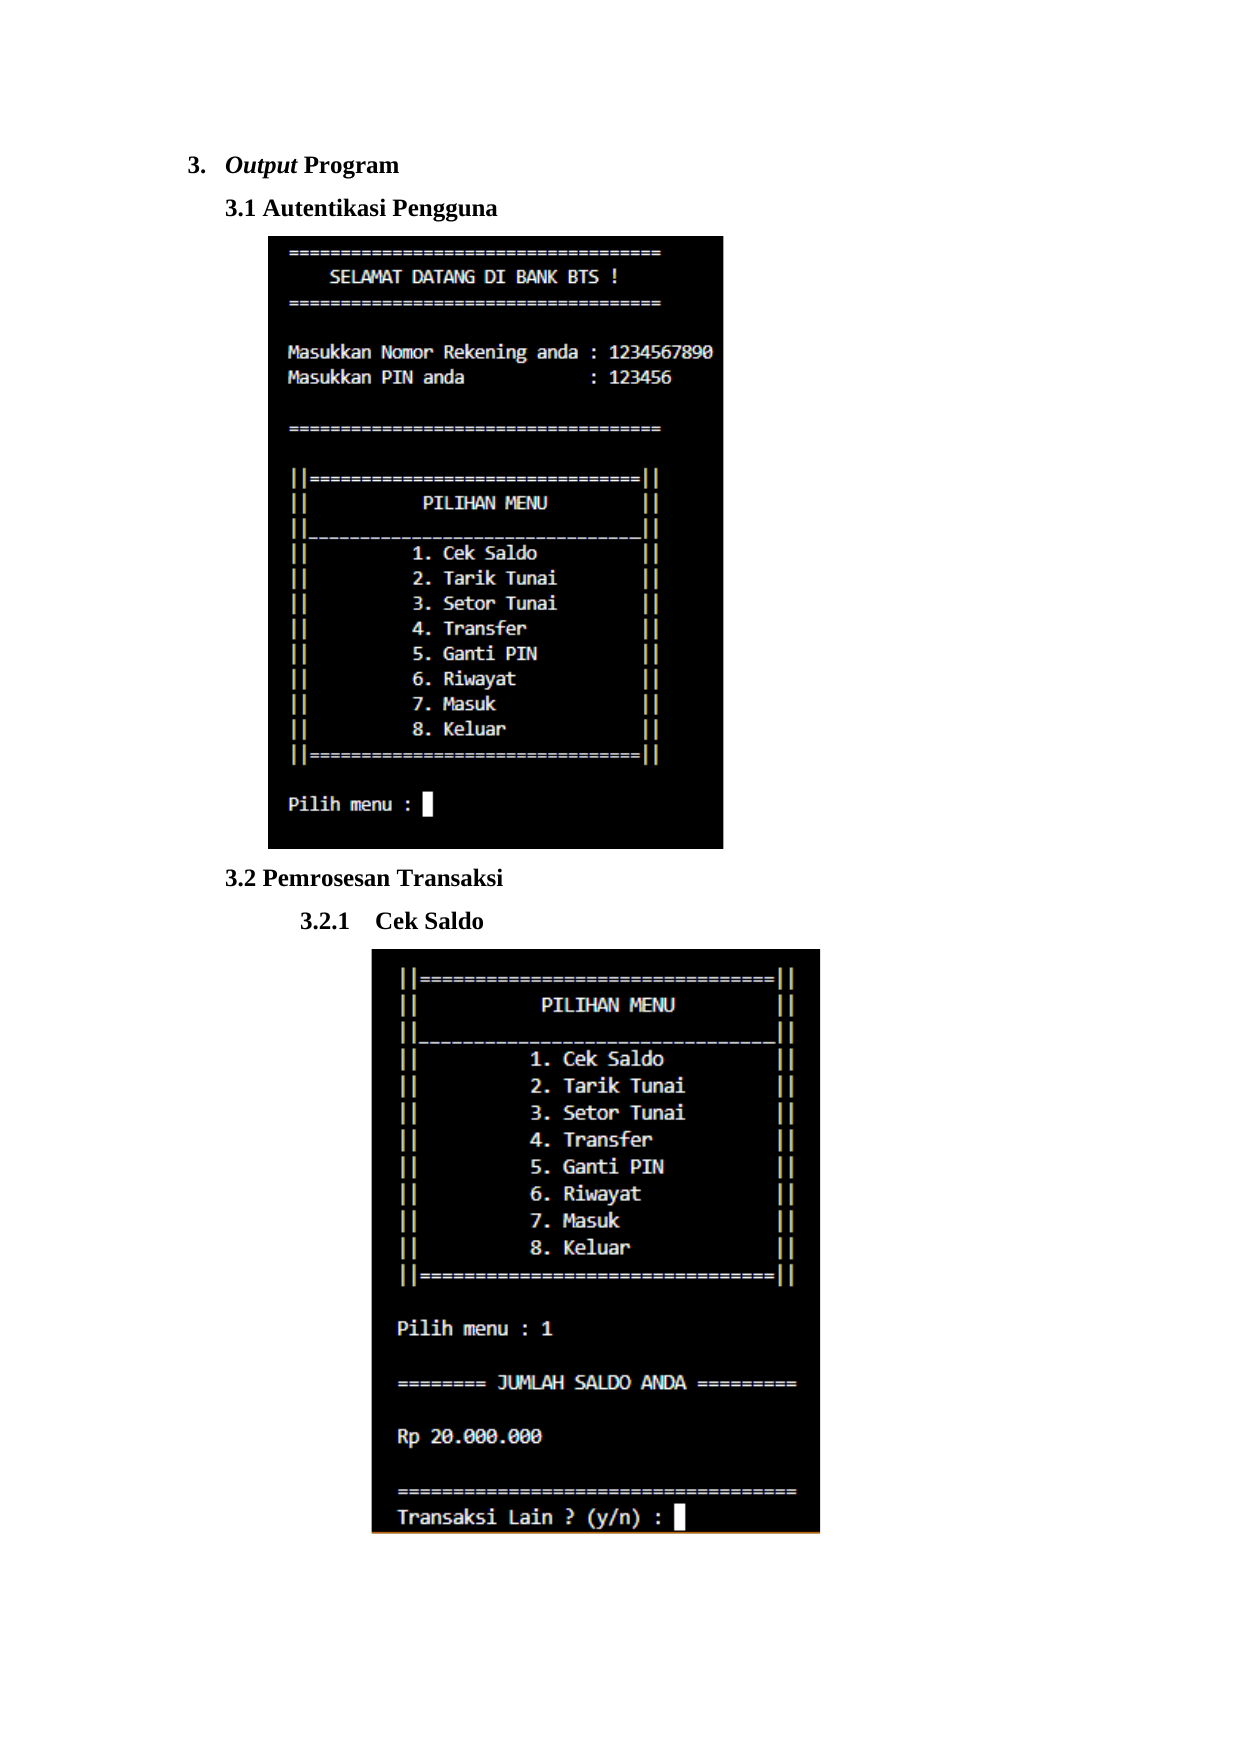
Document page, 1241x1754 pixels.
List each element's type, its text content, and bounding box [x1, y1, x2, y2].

list Autentikasi Pengguna [225, 193, 1090, 222]
list Output Program [187, 150, 1090, 179]
picture [268, 236, 724, 849]
list Cek Saldo [300, 906, 1090, 935]
picture [371, 949, 821, 1534]
list Pemrosesan Transaksi [225, 863, 1090, 892]
